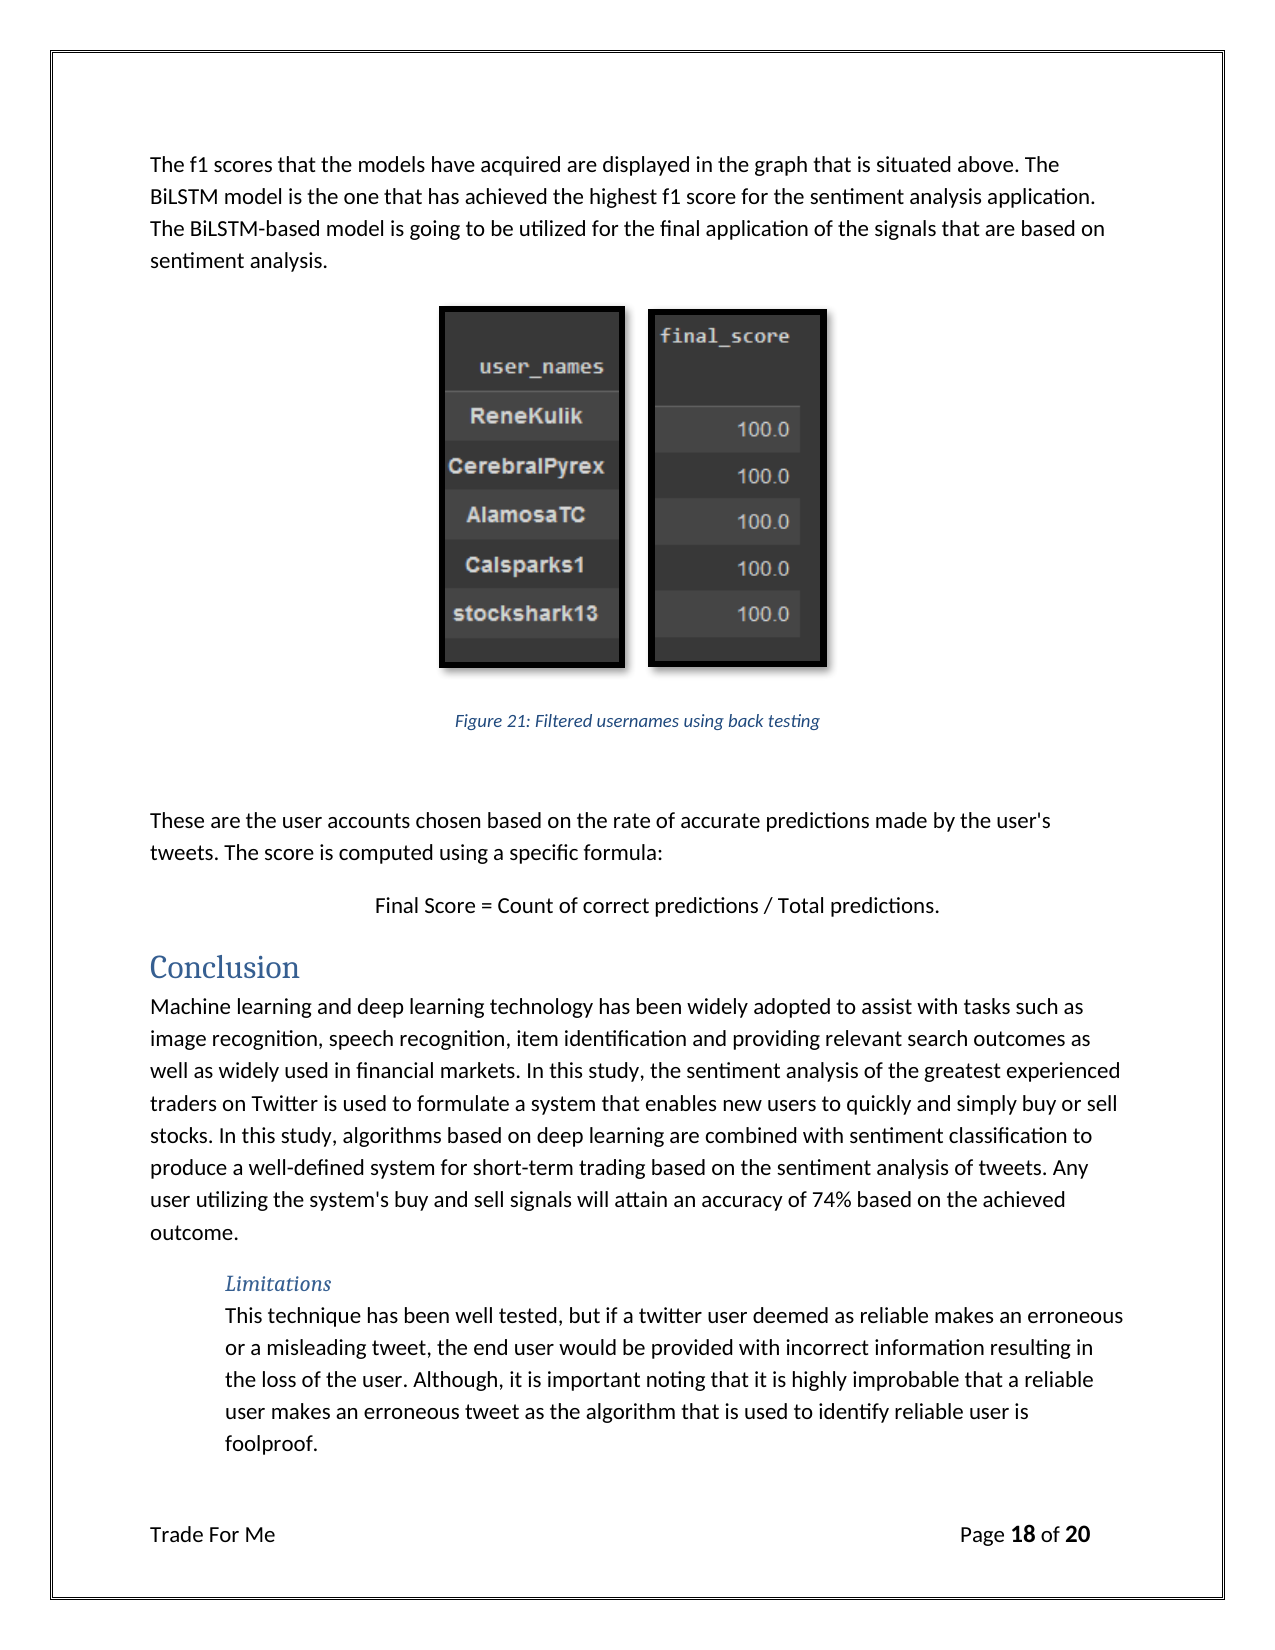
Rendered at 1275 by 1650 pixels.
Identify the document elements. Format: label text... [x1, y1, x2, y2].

subtitle Limitations [150, 1271, 1125, 1297]
picture [445, 312, 619, 662]
picture [655, 315, 820, 661]
text These are the user accounts chosen based on the rate of accurate predictions made by the user's tweets. The score is computed using a specific formula: [150, 806, 1125, 866]
text This technique has been well tested, but if a twitter user deemed as reliable makes an erroneous or a misleading tweet, the end user would be provided with incorrect information resulting in the loss of the user. Although, it is important noting that it is highly improbable that a reliable user makes an erroneous tweet as the algorithm that is used to identify reliable user is foolproof. [225, 1301, 1125, 1458]
text Machine learning and deep learning technology has been widely adopted to assist with tasks such as image recognition, speech recognition, item identification and providing relevant search outcomes as well as widely used in financial markets. In this study, the sentiment analysis of the greatest experienced traders on Twitter is used to formulate a system that enables new users to quickly and simply buy or sell stocks. In this study, algorithms based on deep learning are combined with sentiment classification to produce a well-defined system for short-term trading based on the sentiment analysis of tweets. Any user utilizing the system's buy and sell signals will attain an accuracy of 74% based on the achieved outcome. [150, 992, 1125, 1246]
text The f1 scores that the models have acquired are displayed in the graph that is situated above. The BiLSTM model is the one that has achieved the highest f1 score for the sentiment analysis application. The BiLSTM-based model is going to be utilized for the final application of the signals that are based on sentiment analysis. [150, 150, 1125, 274]
subtitle Conclusion [150, 948, 1125, 987]
text Final Score = Count of correct predictions / Total predictions. [300, 891, 1125, 919]
